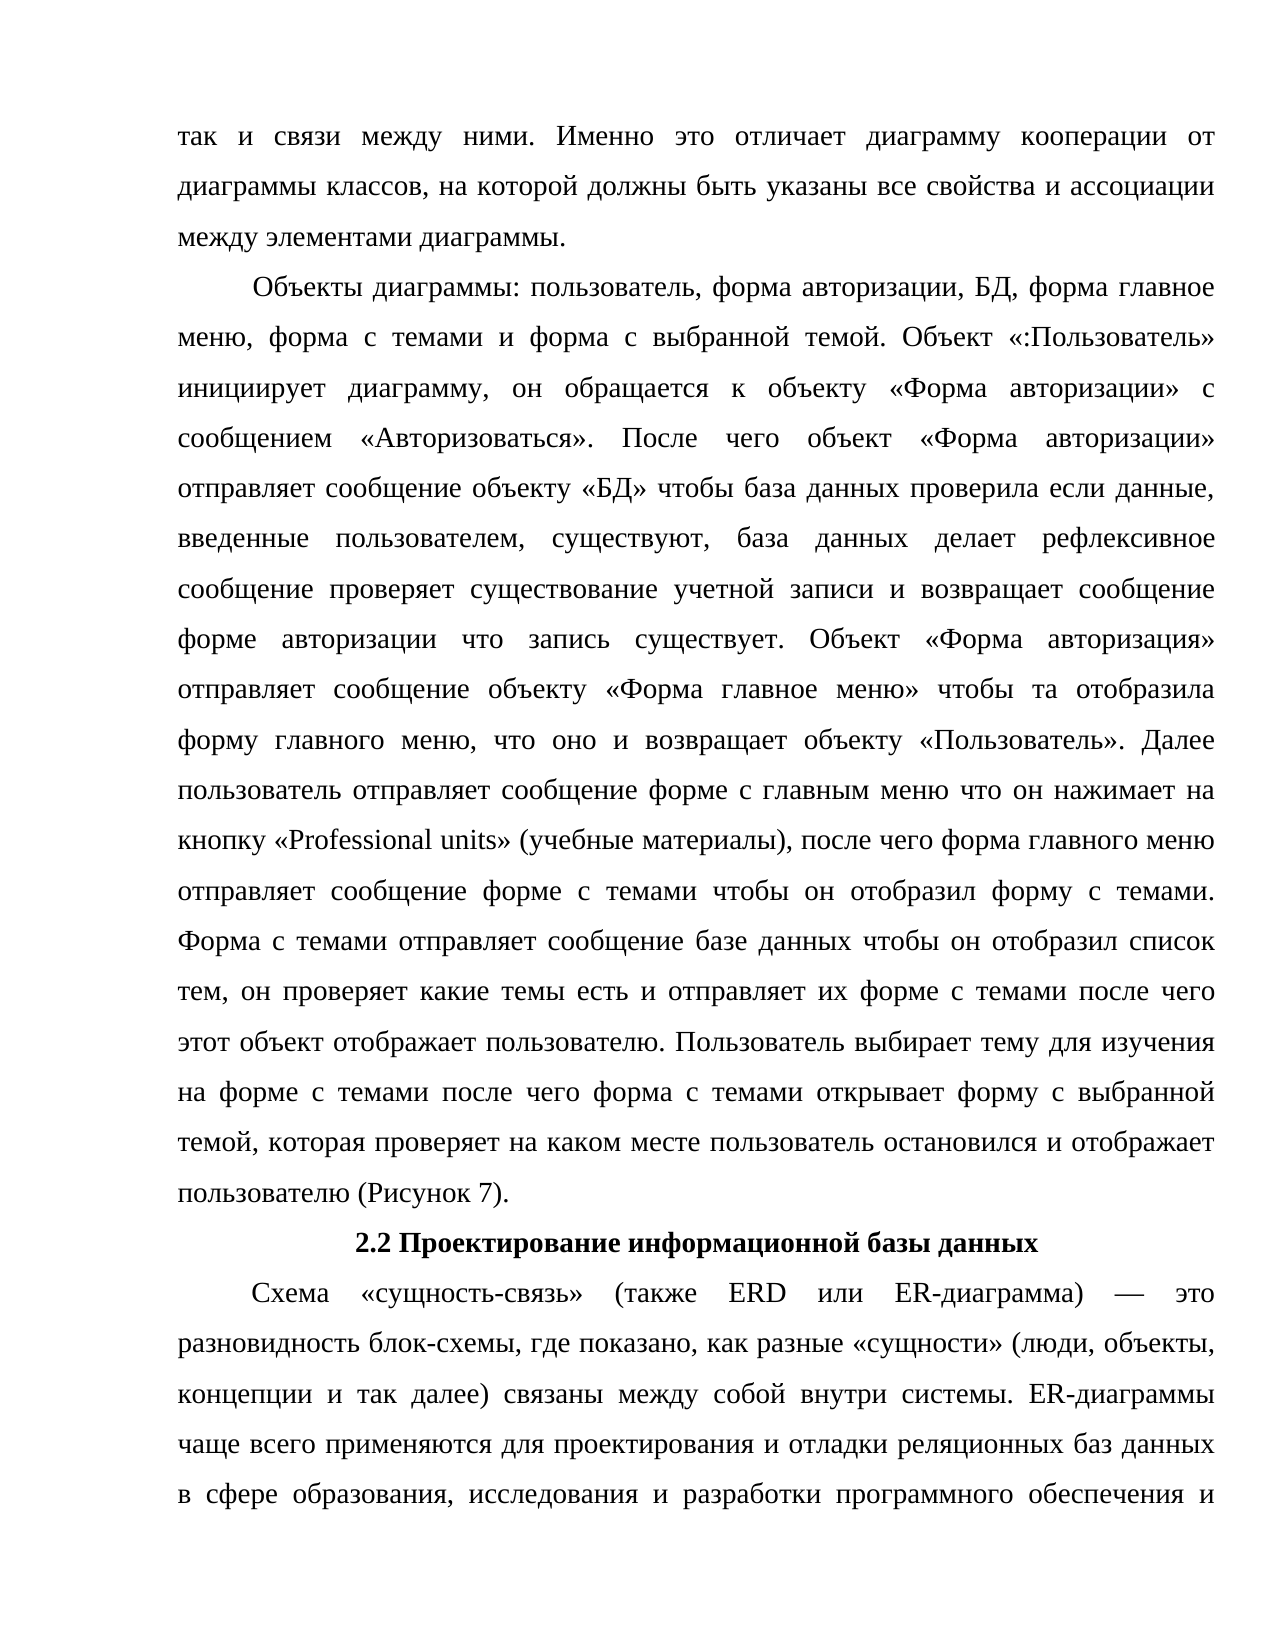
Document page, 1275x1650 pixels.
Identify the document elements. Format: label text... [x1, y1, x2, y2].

text Отсюда вытекает важное следствие. Одна и та же совокупность объектов может участвовать в различных кооперациях. При этом, в зависимости от рассматриваемой кооперации, могут изменяться как свойства отдельных объектов, так и связи между ними. Именно это отличает диаграмму кооперации от диаграммы классов, на которой должны быть указаны все свойства и ассоциации между элементами диаграммы. [177, 118, 1216, 252]
text Объекты диаграммы: пользователь, форма авторизации, БД, форма главное меню, форма с темами и форма с выбранной темой. Объект «:Пользователь» инициирует диаграмму, он обращается к объекту «Форма авторизации» с сообщением «Авторизоваться». После чего объект «Форма авторизации» отправляет сообщение объекту «БД» чтобы база данных проверила если данные, введенные пользователем, существуют, база данных делает рефлексивное сообщение проверяет существование учетной записи и возвращает сообщение форме авторизации что запись существует. Объект «Форма авторизация» отправляет сообщение объекту «Форма главное меню» чтобы та отобразила форму главного меню, что оно и возвращает объекту «Пользователь». Далее пользователь отправляет сообщение форме с главным меню что он нажимает на кнопку «Professional units» (учебные материалы), после чего форма главного меню отправляет сообщение форме с темами чтобы он отобразил форму с темами. Форма с темами отправляет сообщение базе данных чтобы он отобразил список тем, он проверяет какие темы есть и отправляет их форме с темами после чего этот объект отображает пользователю. Пользователь выбирает тему для изучения на форме с темами после чего форма с темами открывает форму с выбранной темой, которая проверяет на каком месте пользователь остановился и отображает пользователю (Рисунок 7). [177, 269, 1216, 1208]
subtitle 2.2 Проектирование информационной базы данных [177, 1225, 1216, 1258]
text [177, 1275, 1216, 1510]
